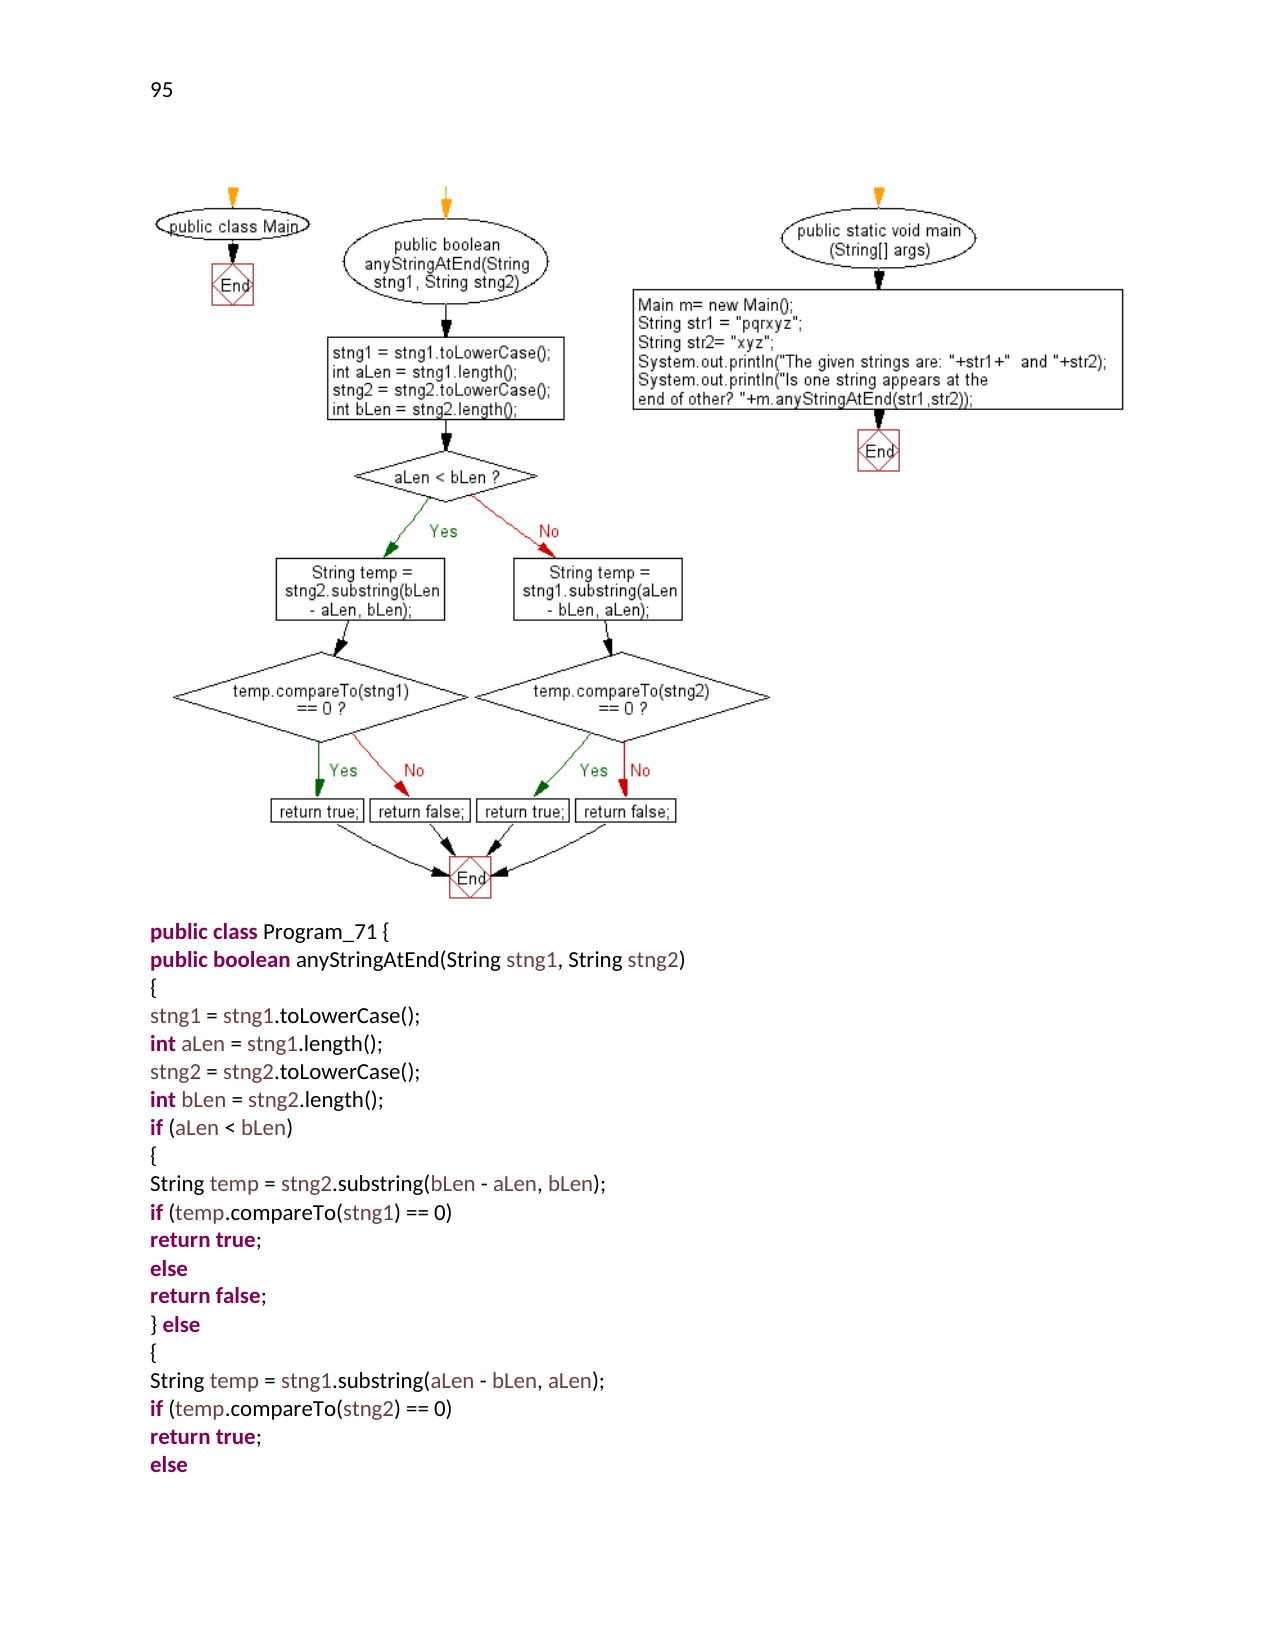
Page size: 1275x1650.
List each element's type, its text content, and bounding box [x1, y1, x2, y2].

text if (temp.compareTo(stng1) == 0) [150, 1198, 1125, 1226]
text int bLen = stng2.length(); [150, 1086, 1125, 1113]
picture [150, 150, 1125, 918]
text } else [150, 1310, 1125, 1338]
text int aLen = stng1.length(); [150, 1029, 1125, 1057]
text if (temp.compareTo(stng2) == 0) [150, 1394, 1125, 1422]
text else [150, 1254, 1125, 1282]
text stng2 = stng2.toLowerCase(); [150, 1057, 1125, 1086]
text { [150, 1338, 1125, 1366]
text return true; [150, 1226, 1125, 1254]
text public boolean anyStringAtEnd(String stng1, String stng2) [150, 945, 1125, 973]
text else [150, 1450, 1125, 1478]
text public class Program_71 { [150, 918, 1125, 945]
text { [150, 1142, 1125, 1169]
text return true; [150, 1422, 1125, 1450]
text String temp = stng2.substring(bLen - aLen, bLen); [150, 1169, 1125, 1198]
text return false; [150, 1282, 1125, 1310]
text { [150, 973, 1125, 1001]
text stng1 = stng1.toLowerCase(); [150, 1001, 1125, 1029]
text if (aLen < bLen) [150, 1113, 1125, 1142]
text String temp = stng1.substring(aLen - bLen, aLen); [150, 1366, 1125, 1394]
